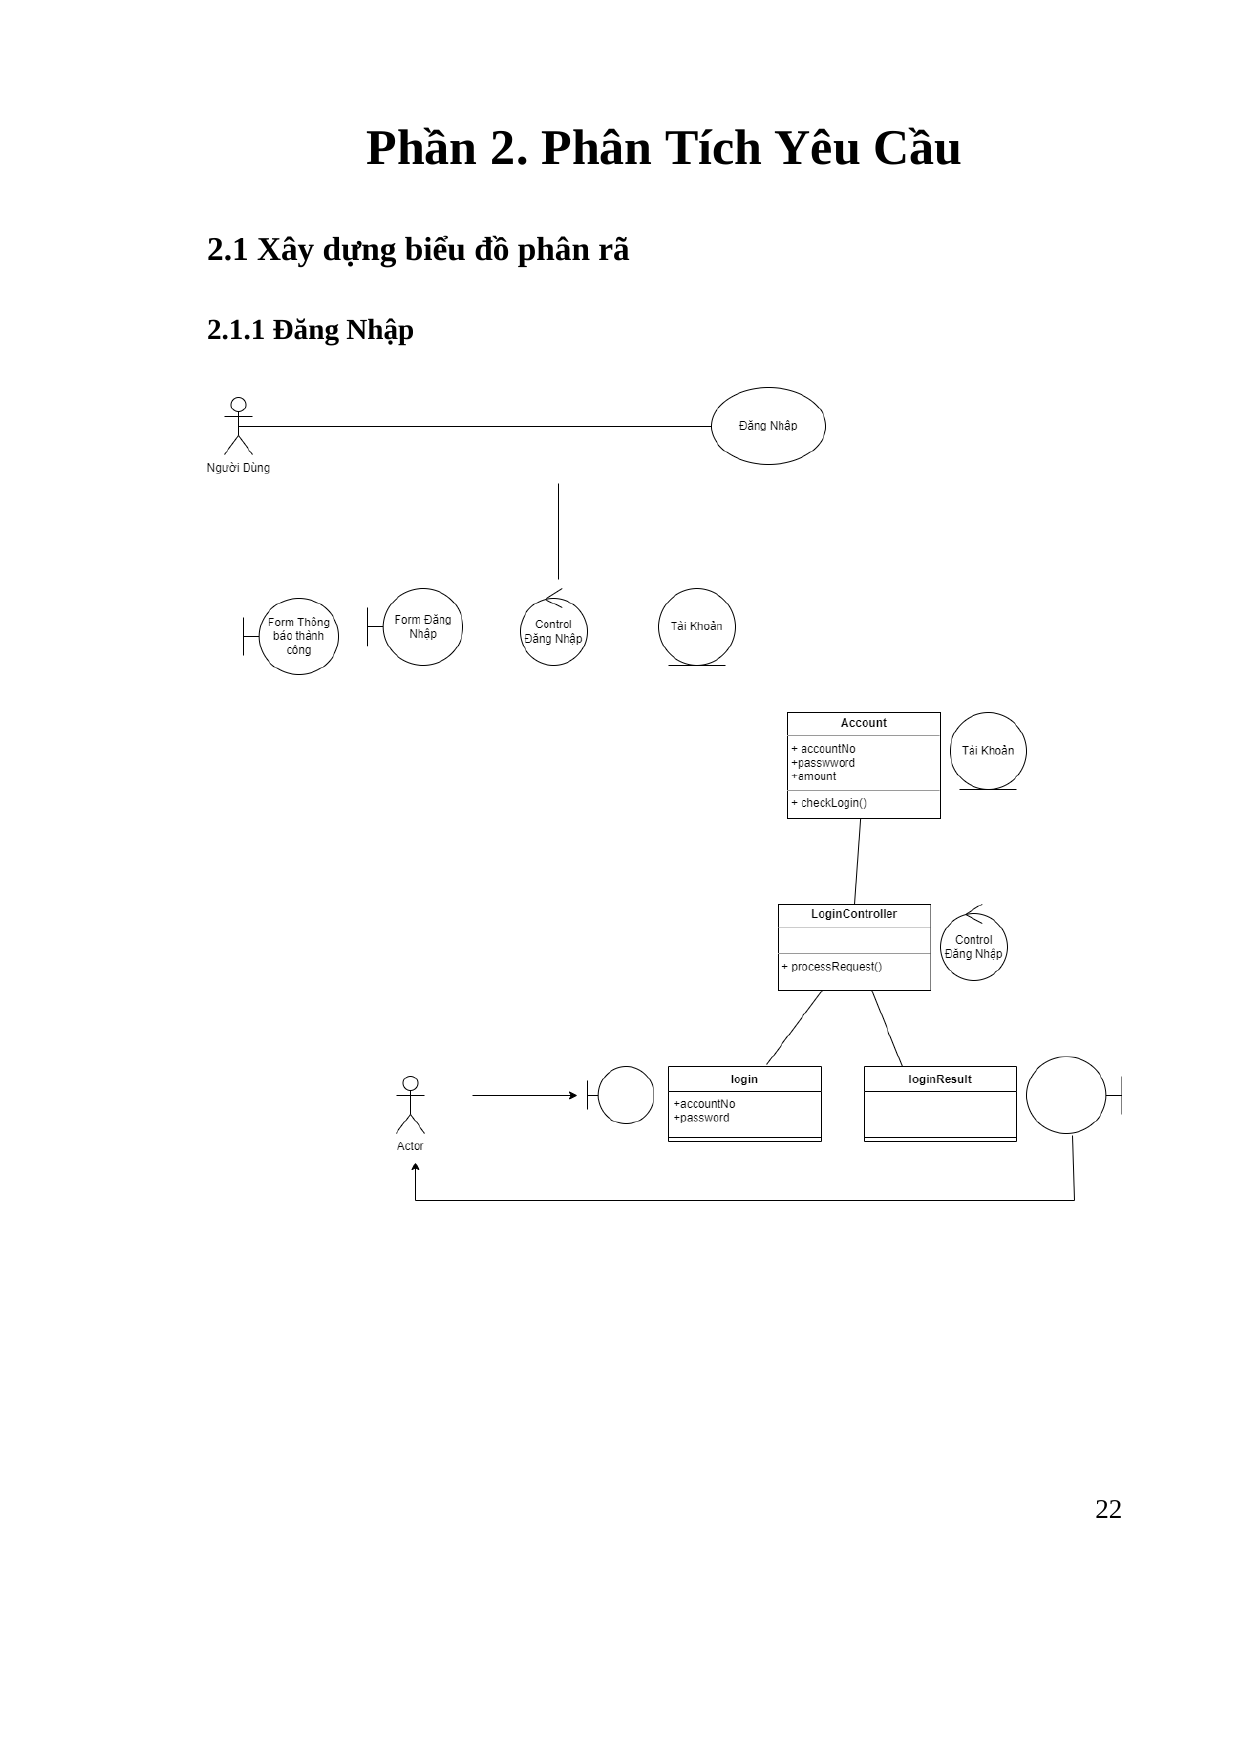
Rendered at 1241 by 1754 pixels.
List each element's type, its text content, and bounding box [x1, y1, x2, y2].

subtitle 2.1 Xây dựng biểu đồ phân rã [207, 229, 1122, 268]
subtitle . Phân Tích Yêu Cầu [207, 118, 1122, 176]
picture [206, 387, 1122, 1208]
subtitle 2.1.1 Đăng Nhập [207, 312, 1122, 345]
